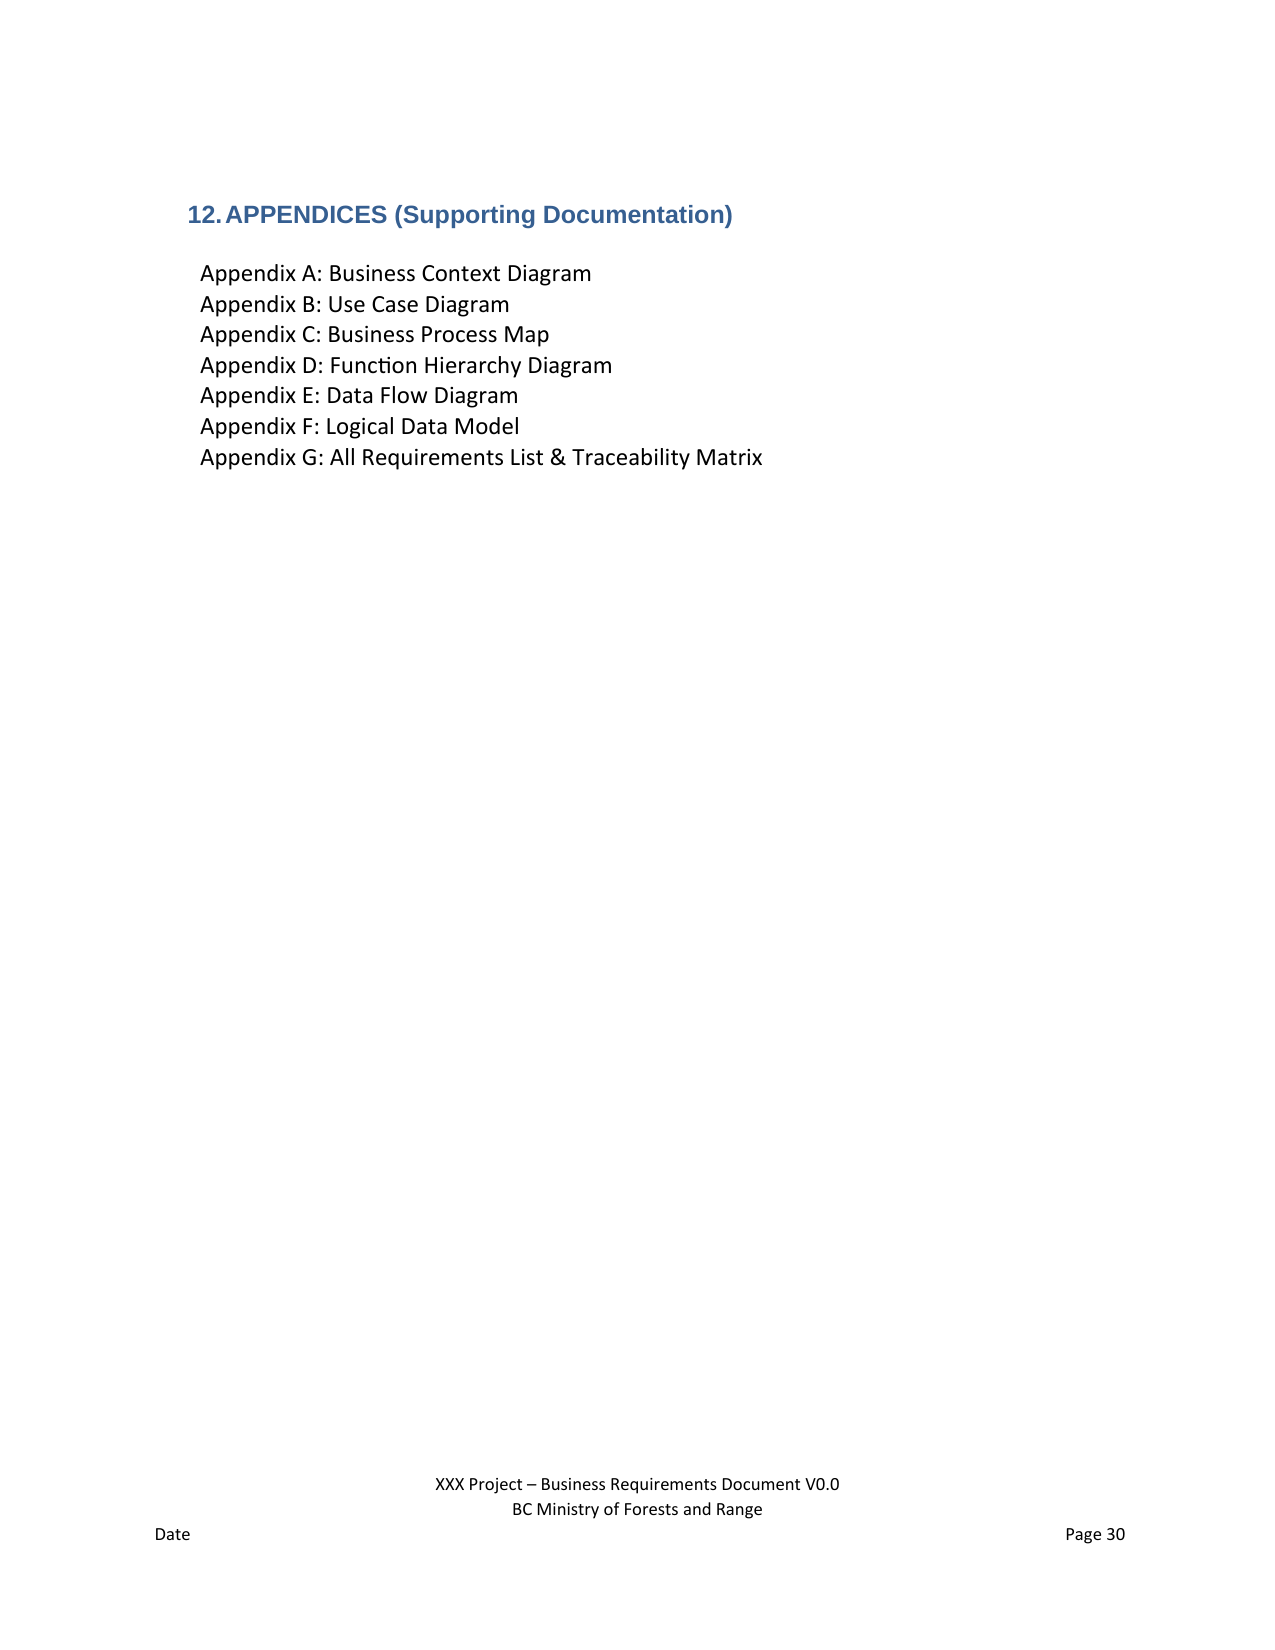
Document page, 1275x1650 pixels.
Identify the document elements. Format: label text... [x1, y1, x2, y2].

text Appendix B: Use Case Diagram [200, 288, 1125, 318]
text Appendix A: Business Context Diagram [200, 257, 1125, 288]
text Appendix C: Business Process Map [200, 318, 1125, 349]
text Appendix G: All Requirements List & Traceability Matrix [200, 441, 1125, 471]
text Appendix D: Function Hierarchy Diagram [200, 349, 1125, 379]
text Appendix E: Data Flow Diagram [200, 379, 1125, 410]
text Appendix F: Logical Data Model [200, 410, 1125, 441]
subtitle APPENDICES (Supporting Documentation) [187, 200, 1125, 229]
